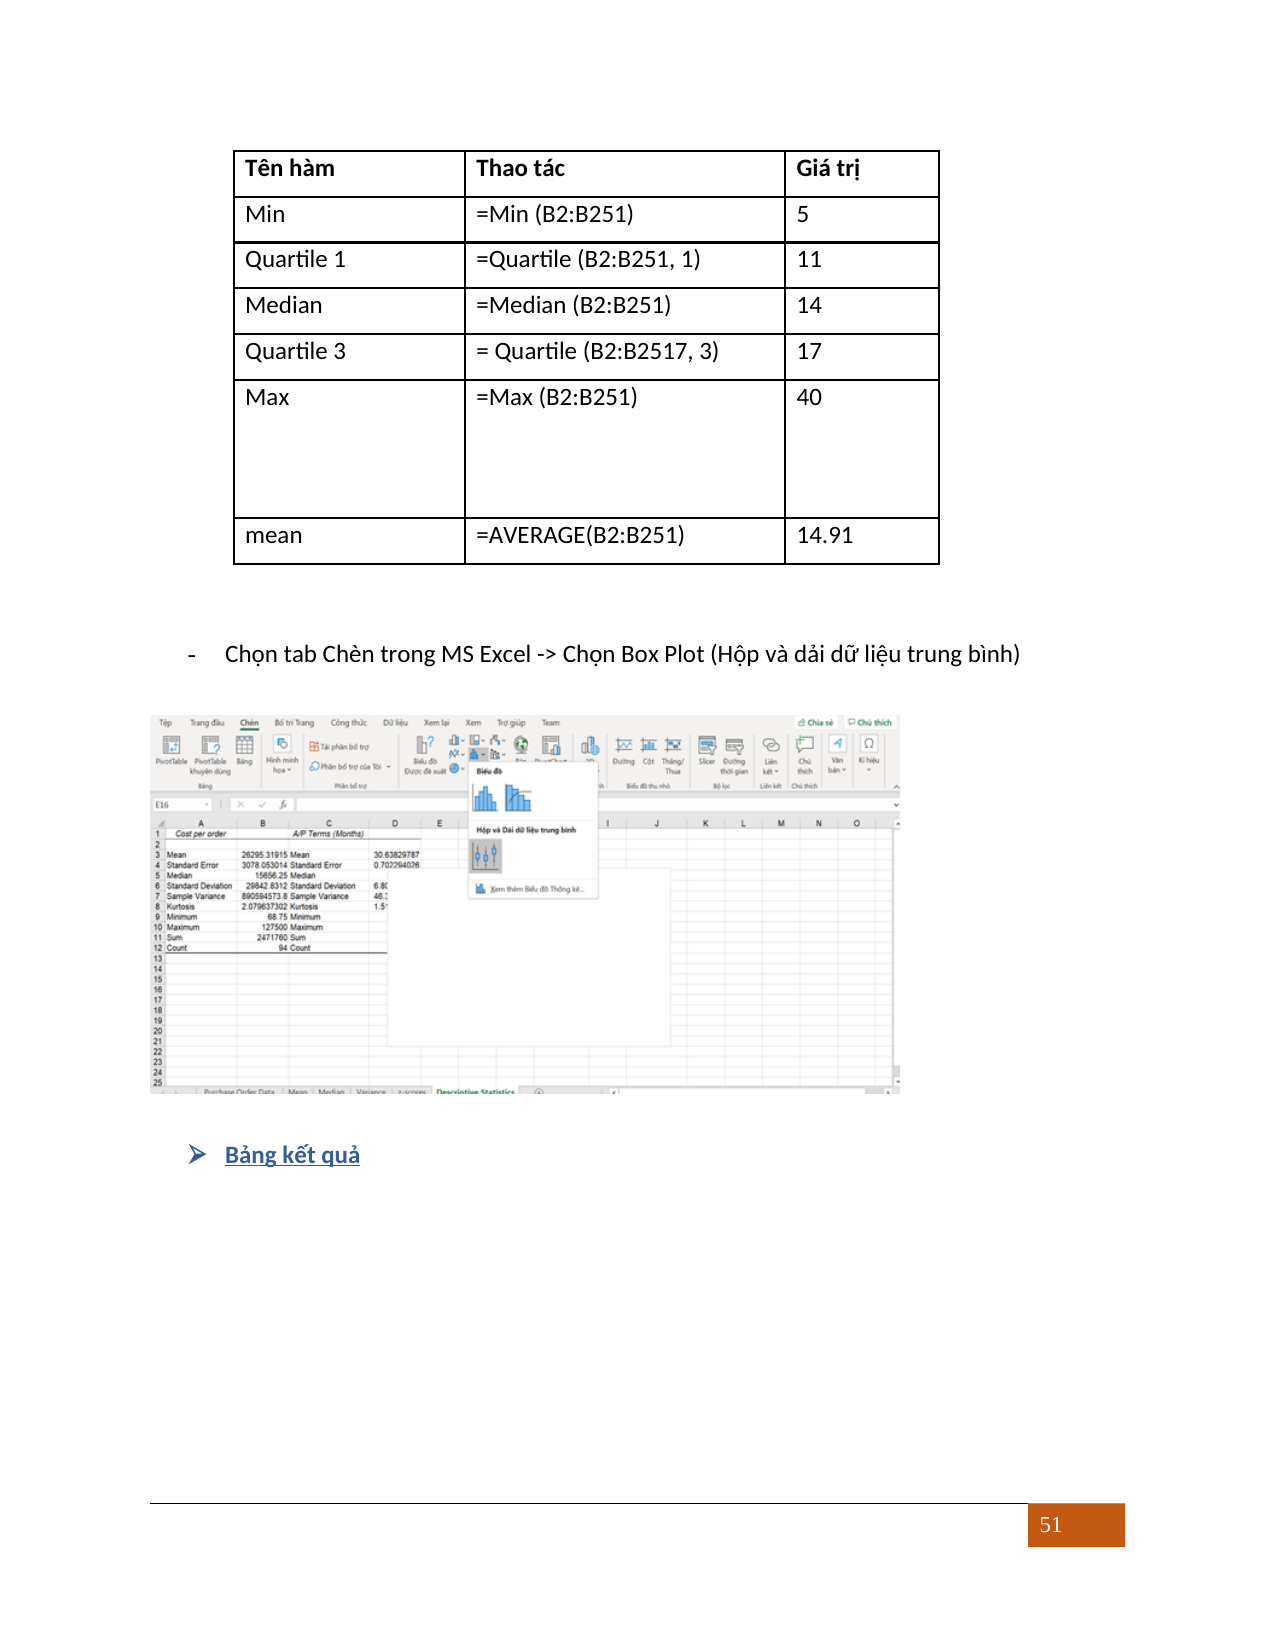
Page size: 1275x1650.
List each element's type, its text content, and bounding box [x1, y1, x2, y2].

table_cell 14 [786, 289, 938, 333]
table_cell 11 [786, 244, 938, 287]
table_cell 14.91 [786, 519, 938, 563]
table_cell 17 [786, 335, 938, 379]
table_cell 40 [786, 381, 938, 517]
table_cell Max [235, 381, 464, 517]
table_cell =AVERAGE(B2:B251) [466, 519, 784, 563]
table_cell Quartile 3 [235, 335, 464, 379]
table_header Thao tác [466, 152, 784, 196]
table_cell 5 [786, 198, 938, 241]
picture [150, 715, 901, 1094]
table_header Giá trị [786, 152, 938, 196]
table_cell Quartile 1 [235, 244, 464, 287]
table_cell Median [235, 289, 464, 333]
table_cell =Min (B2:B251) [466, 198, 784, 241]
table_cell Min [235, 198, 464, 241]
list Bảng kết quả [187, 1139, 1125, 1169]
table_cell = Quartile (B2:B2517, 3) [466, 335, 784, 379]
table_header Tên hàm [235, 152, 464, 196]
list Chọn tab Chèn trong MS Excel -> Chọn Box Plot (Hộp và dải dữ liệu trung bình) [187, 638, 1125, 668]
table_cell =Max (B2:B251) [466, 381, 784, 517]
table_cell =Quartile (B2:B251, 1) [466, 244, 784, 287]
table_cell =Median (B2:B251) [466, 289, 784, 333]
table_cell mean [235, 519, 464, 563]
